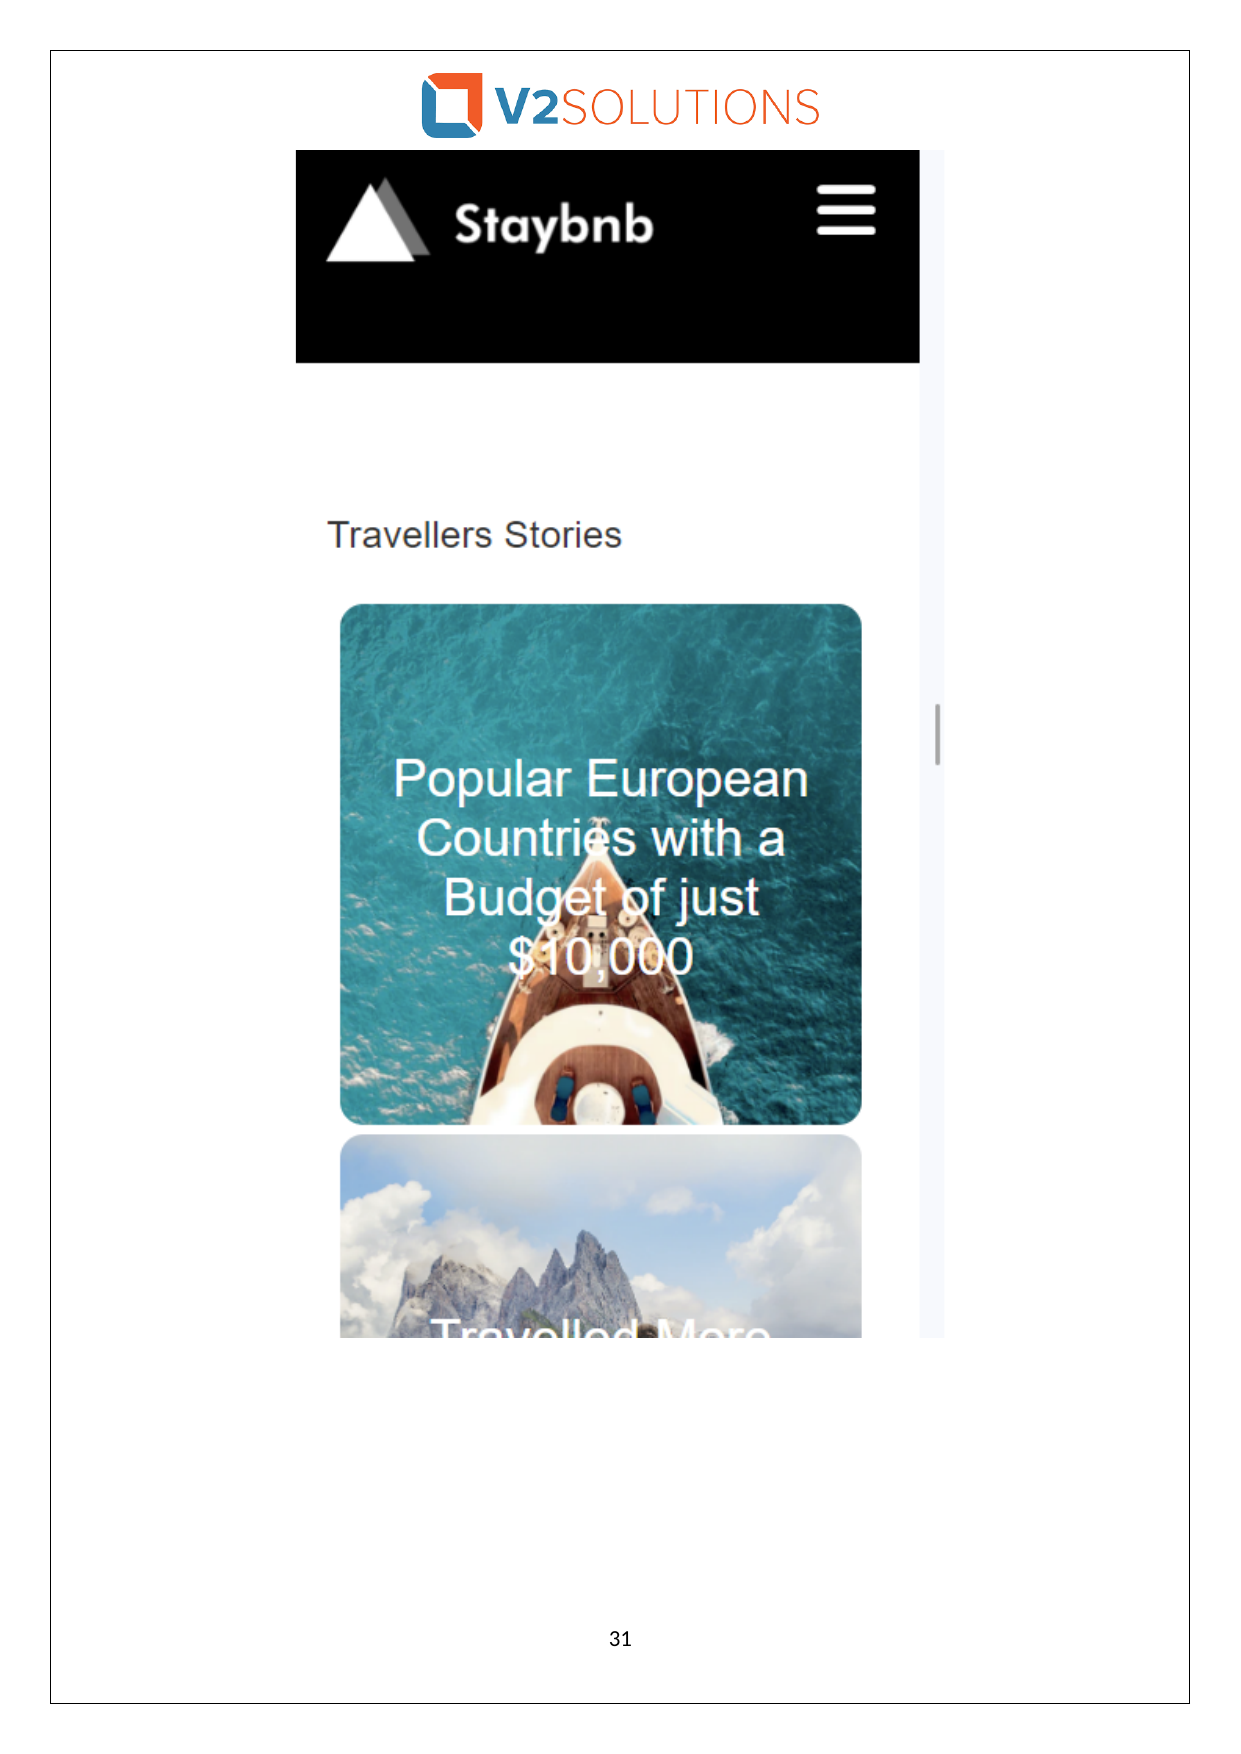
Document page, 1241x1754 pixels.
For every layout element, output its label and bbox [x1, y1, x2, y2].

picture [420, 73, 820, 138]
picture [295, 150, 945, 1338]
